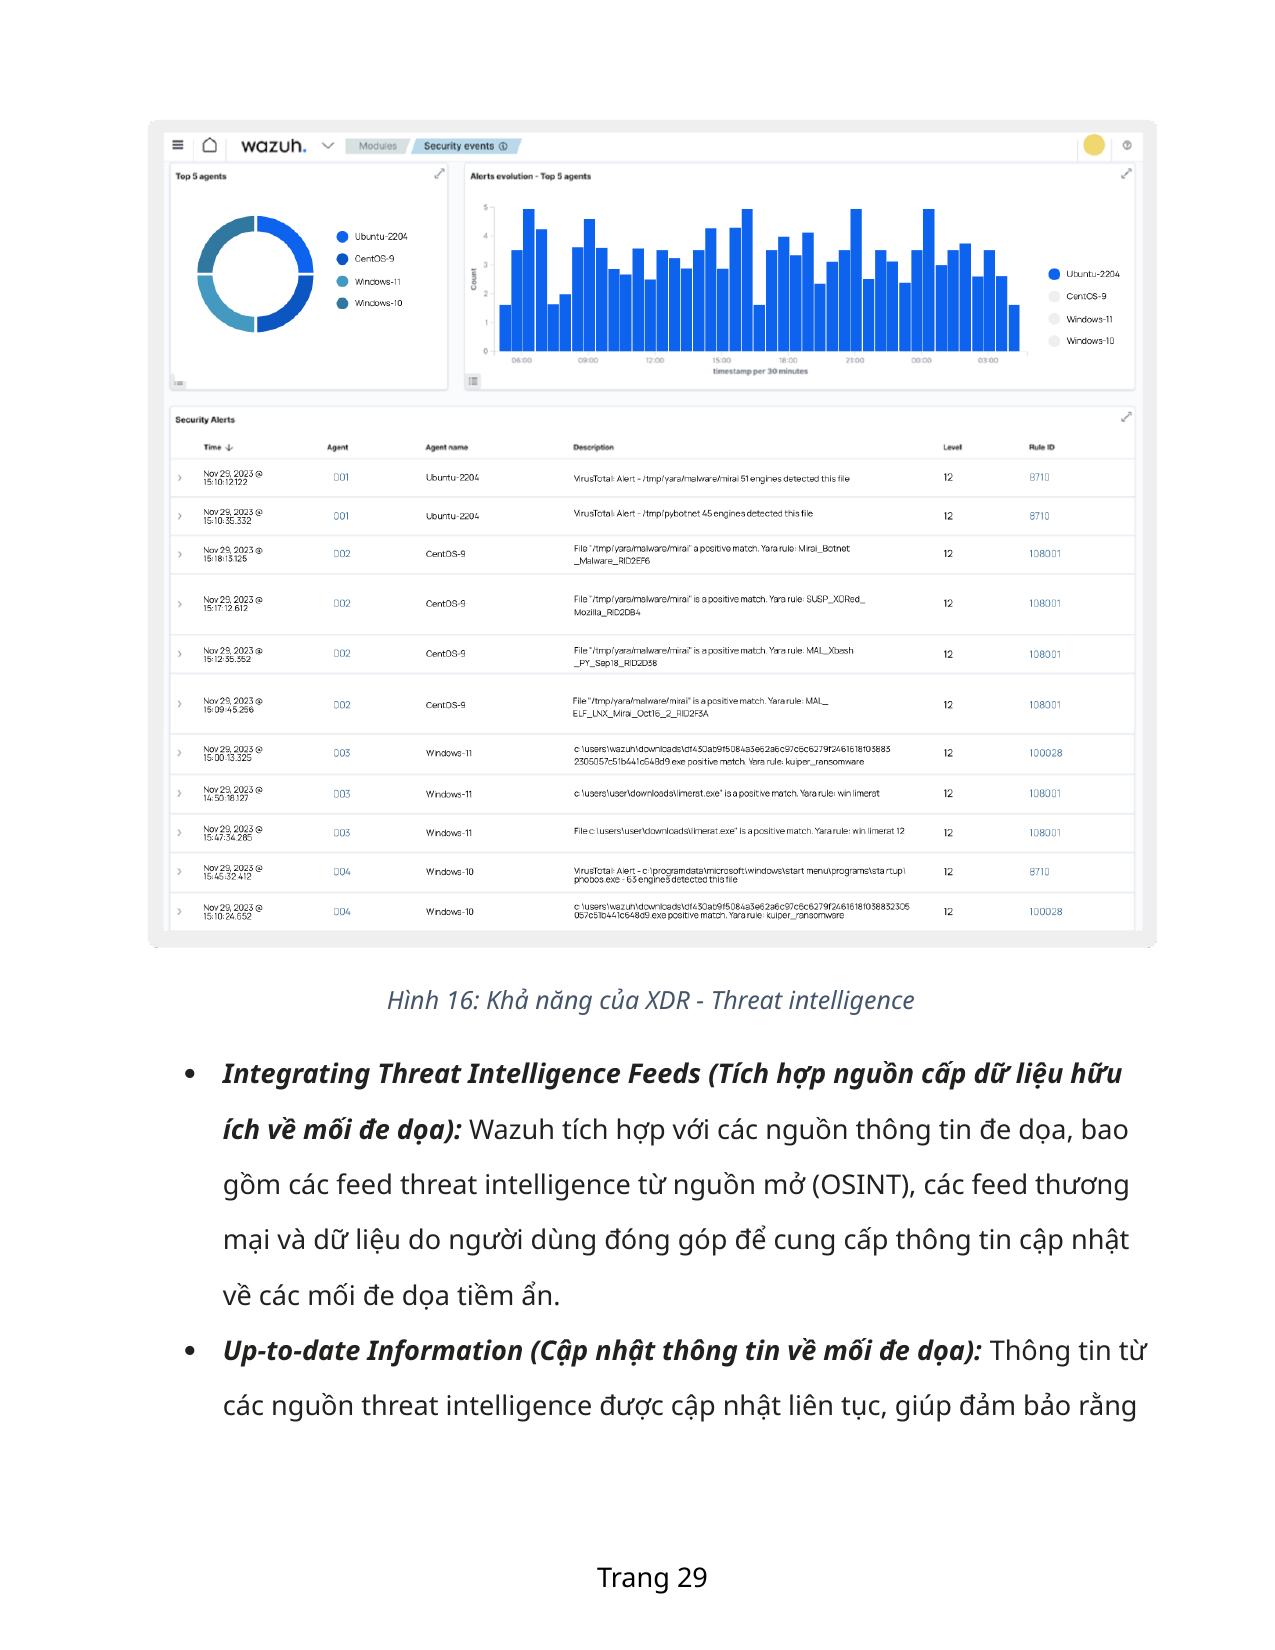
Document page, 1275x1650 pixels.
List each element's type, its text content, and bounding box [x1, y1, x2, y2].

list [185, 1331, 1157, 1424]
list Integrating Threat Intelligence Feeds (Tích hợp nguồn cấp dữ liệu hữu ích về mối đe dọa): Wazuh tích hợp với các nguồn thông tin đe dọa, bao gồm các feed threat intelligence từ nguồn mở (OSINT), các feed thương mại và dữ liệu do người dùng đóng góp để cung cấp thông tin cập nhật về các mối đe dọa tiềm ẩn. [185, 1055, 1157, 1313]
picture [147, 118, 1157, 948]
